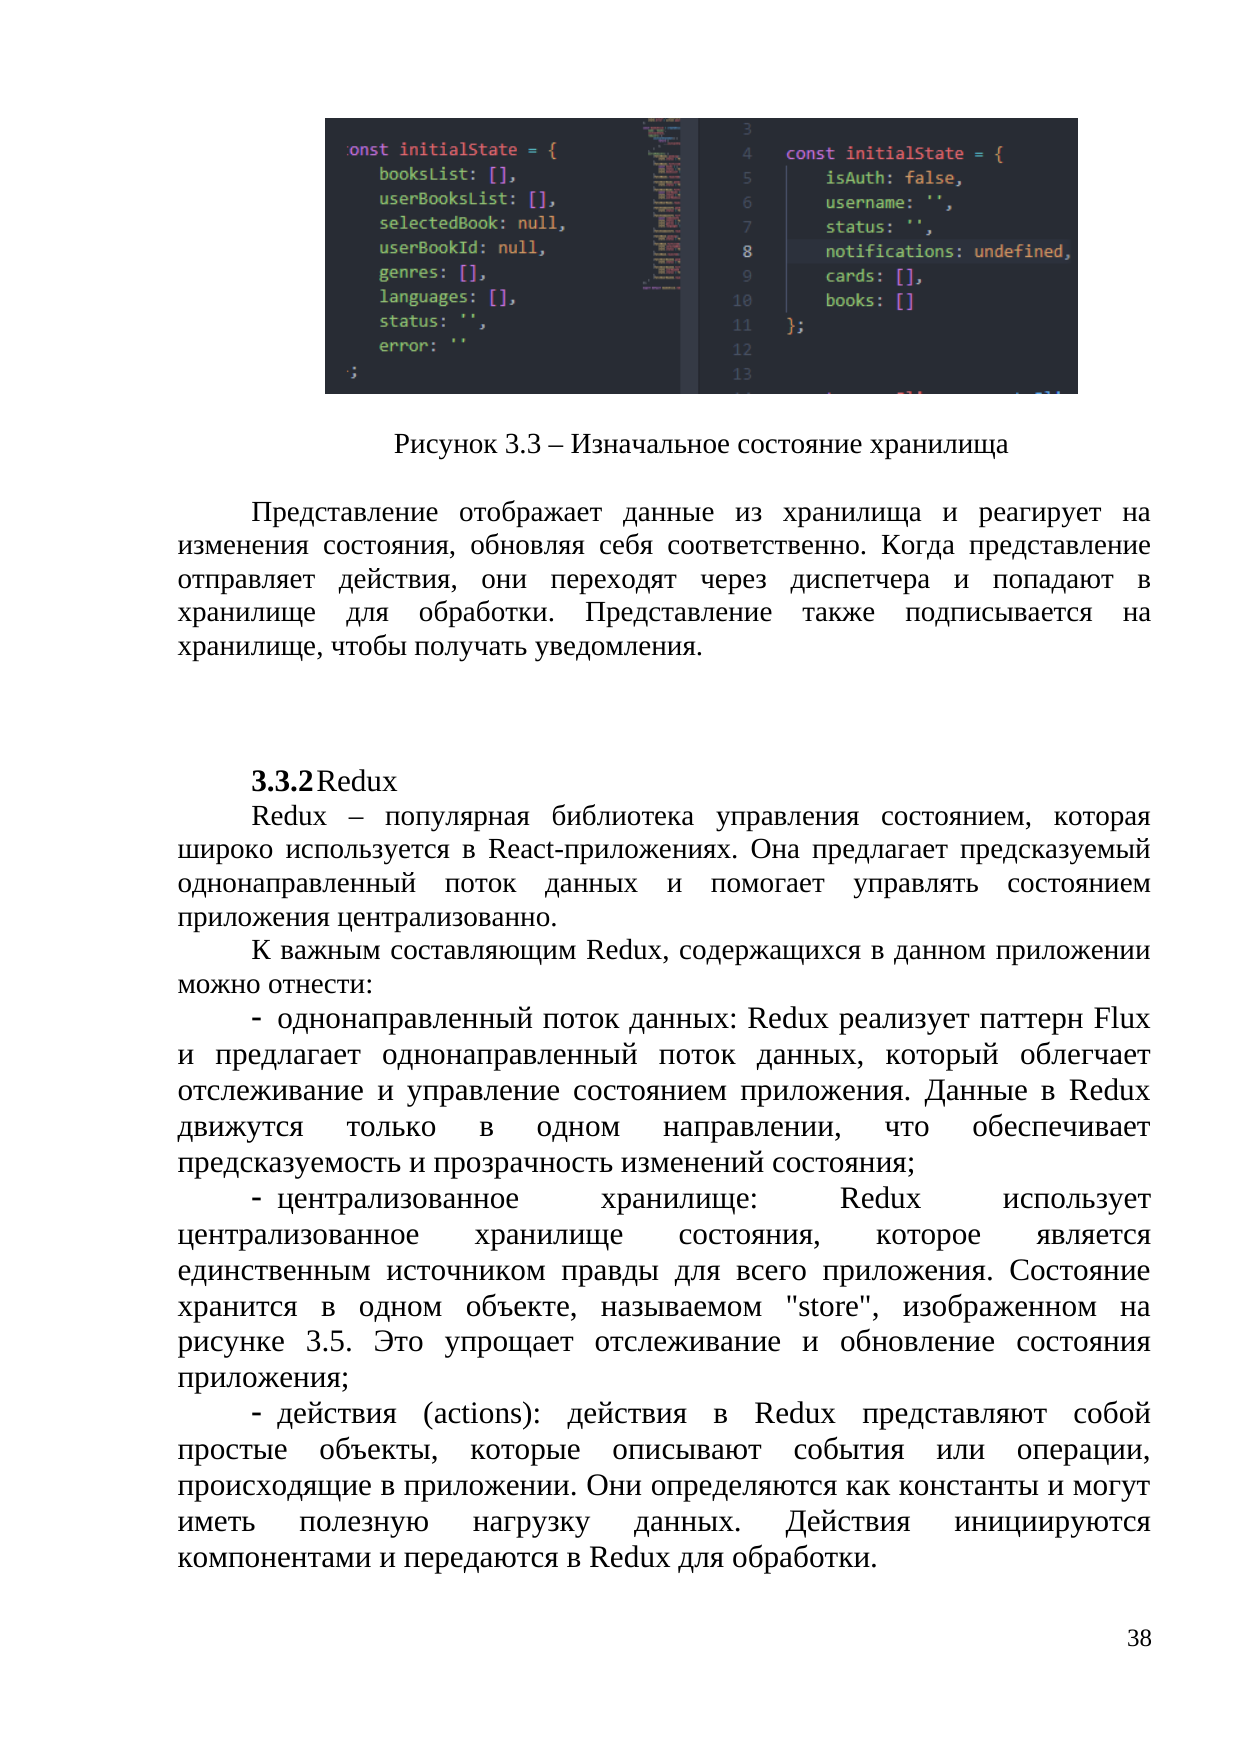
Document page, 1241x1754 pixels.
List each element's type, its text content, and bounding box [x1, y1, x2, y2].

text К важным составляющим Redux, содержащихся в данном приложении можно отнести: [177, 932, 1152, 999]
title Redux [251, 762, 1152, 798]
text действия (actions): действия в Redux представляют собой простые объекты, которые описывают события или операции, происходящие в приложении. Они определяются как константы и могут иметь полезную нагрузку данных. Действия инициируются компонентами и передаются в Redux для обработки. [177, 1394, 1152, 1574]
picture [325, 118, 1078, 394]
text Рисунок 3.3 – Изначальное состояние хранилища [177, 427, 1152, 460]
text Redux – популярная библиотека управления состоянием, которая широко используется в React-приложениях. Она предлагает предсказуемый однонаправленный поток данных и помогает управлять состоянием приложения централизованно. [177, 798, 1152, 932]
text централизованное хранилище: Redux использует централизованное хранилище состояния, которое является единственным источником правды для всего приложения. Состояние хранится в одном объекте, называемом "store", изображенном на рисунке 3.5. Это упрощает отслеживание и обновление состояния приложения; [177, 1179, 1152, 1394]
text однонаправленный поток данных: Redux реализует паттерн Flux и предлагает однонаправленный поток данных, который облегчает отслеживание и управление состоянием приложения. Данные в Redux движутся только в одном направлении, что обеспечивает предсказуемость и прозрачность изменений состояния; [177, 999, 1152, 1179]
text Представление отображает данные из хранилища и реагирует на изменения состояния, обновляя себя соответственно. Когда представление отправляет действия, они переходят через диспетчера и попадают в хранилище для обработки. Представление также подписывается на хранилище, чтобы получать уведомления. [177, 494, 1152, 661]
